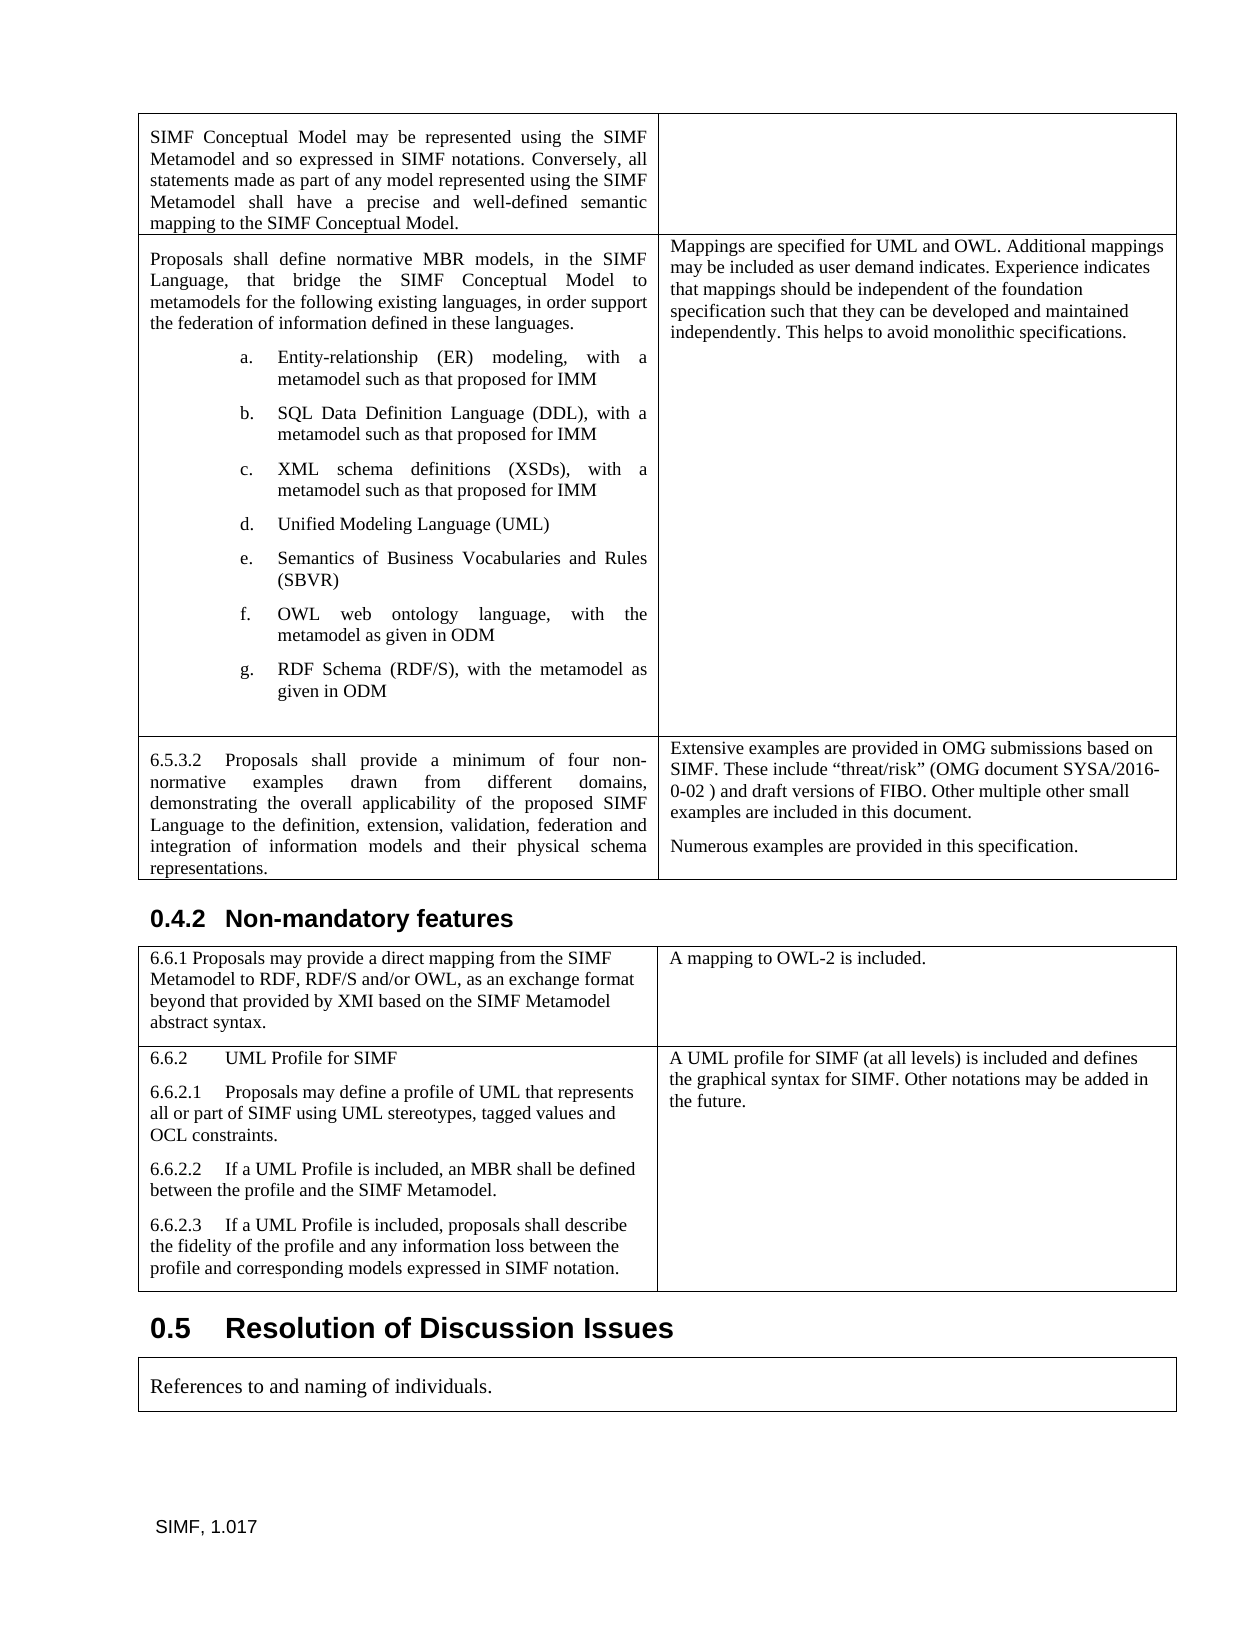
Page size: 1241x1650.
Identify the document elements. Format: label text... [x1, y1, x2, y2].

subtitle Resolution of Discussion Issues [150, 1311, 1165, 1345]
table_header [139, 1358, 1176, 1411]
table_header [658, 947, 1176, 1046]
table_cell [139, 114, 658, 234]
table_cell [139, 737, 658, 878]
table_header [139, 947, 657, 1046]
subtitle Non-mandatory features [150, 904, 1165, 933]
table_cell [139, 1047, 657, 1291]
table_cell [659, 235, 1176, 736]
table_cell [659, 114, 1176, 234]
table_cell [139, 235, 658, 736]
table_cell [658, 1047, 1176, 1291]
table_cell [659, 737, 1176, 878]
